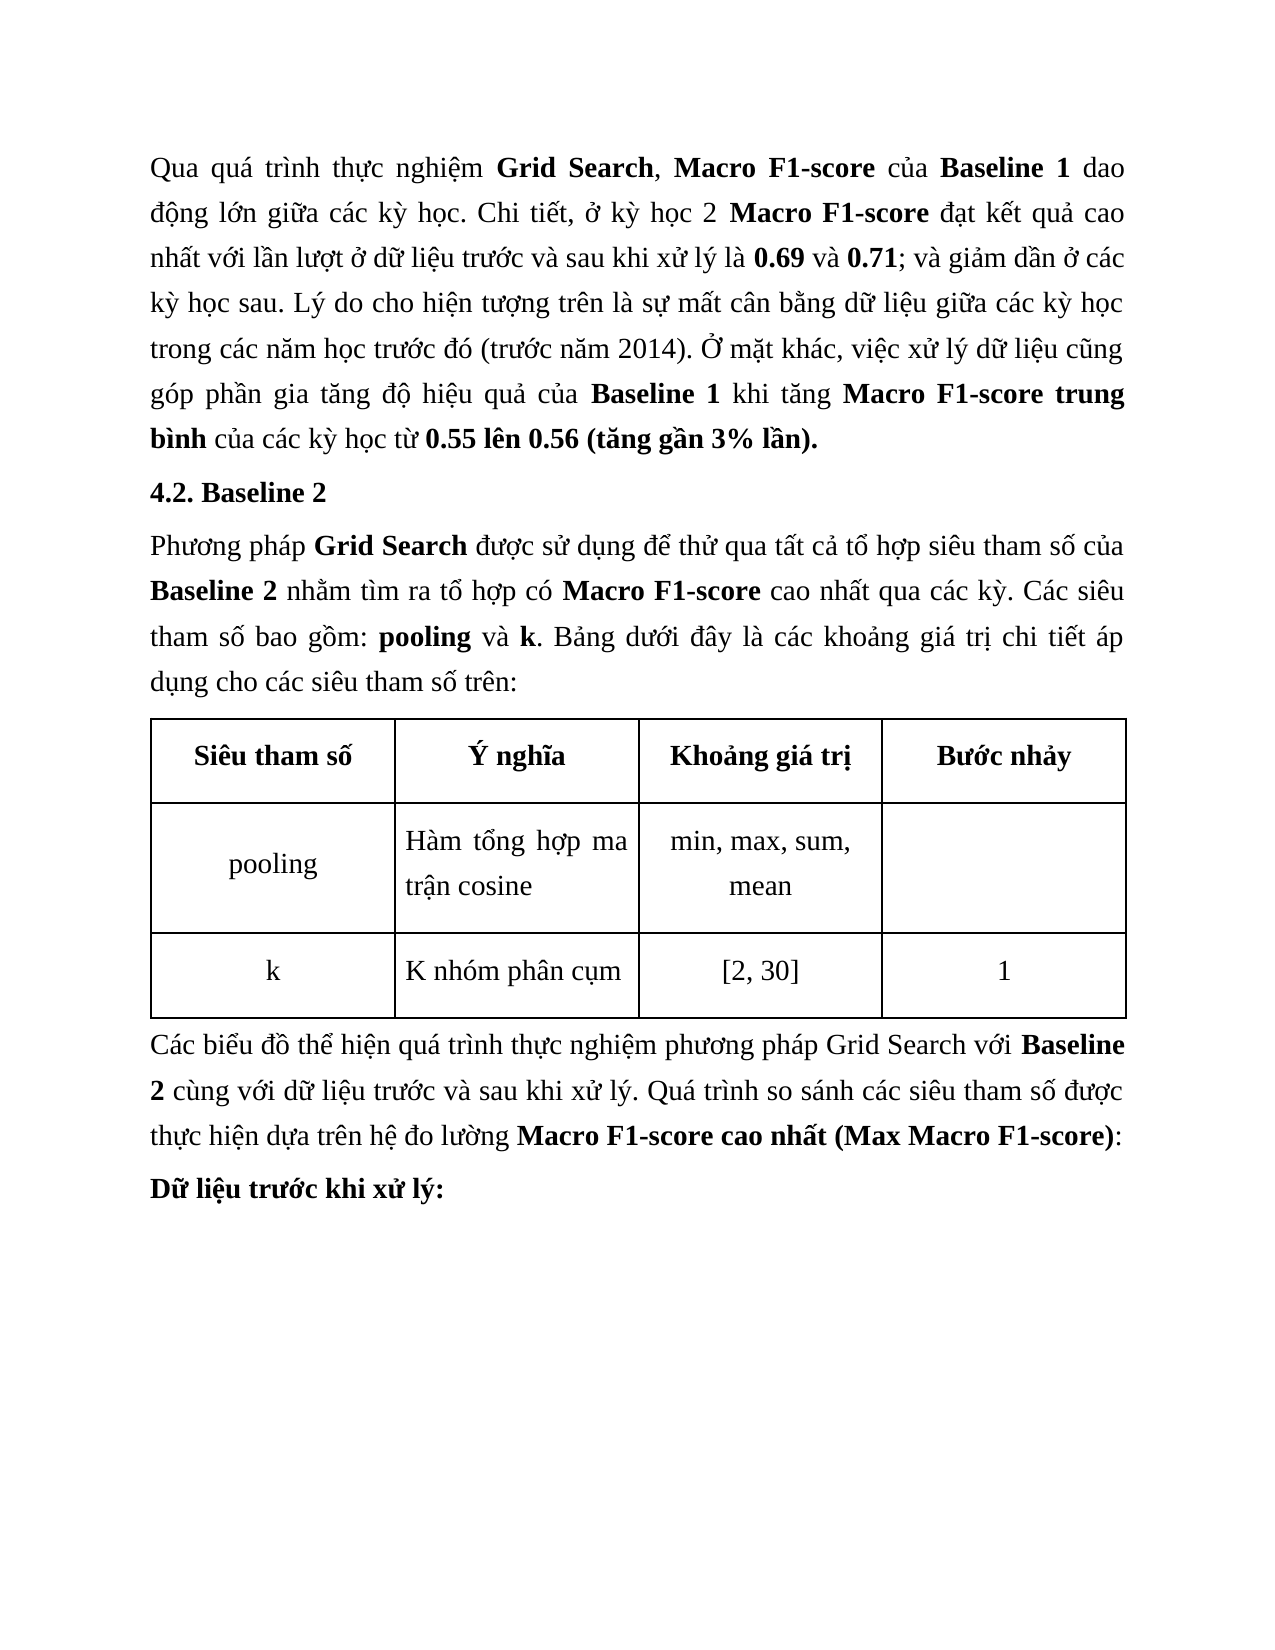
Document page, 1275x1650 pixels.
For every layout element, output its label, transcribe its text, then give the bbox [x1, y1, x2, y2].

table_header Bước nhảy [883, 720, 1125, 802]
table_header Khoảng giá trị [640, 720, 881, 802]
table_cell min, max, sum, mean [640, 804, 881, 932]
table_cell Hàm tổng hợp ma trận cosine [396, 804, 638, 932]
text Phương pháp Grid Search được sử dụng để thử qua tất cả tổ hợp siêu tham số của Baseline 2 nhằm tìm ra tổ hợp có Macro F1-score cao nhất qua các kỳ. Các siêu tham số bao gồm: pooling và k. Bảng dưới đây là các khoảng giá trị chi tiết áp dụng cho các siêu tham số trên: [150, 528, 1125, 697]
table_header Siêu tham số [152, 720, 394, 802]
subtitle 4.2. Baseline 2 [150, 475, 1125, 508]
table_cell 1 [883, 934, 1125, 1017]
table_cell k [152, 934, 394, 1017]
table_cell K nhóm phân cụm [396, 934, 638, 1017]
text Qua quá trình thực nghiệm Grid Search, Macro F1-score của Baseline 1 dao động lớn giữa các kỳ học. Chi tiết, ở kỳ học 2 Macro F1-score đạt kết quả cao nhất với lần lượt ở dữ liệu trước và sau khi xử lý là 0.69 và 0.71; và giảm dần ở các kỳ học sau. Lý do cho hiện tượng trên là sự mất cân bằng dữ liệu giữa các kỳ học trong các năm học trước đó (trước năm 2014). Ở mặt khác, việc xử lý dữ liệu cũng góp phần gia tăng độ hiệu quả của Baseline 1 khi tăng Macro F1-score trung bình của các kỳ học từ 0.55 lên 0.56 (tăng gần 3% lần). [150, 150, 1125, 455]
table_header Ý nghĩa [396, 720, 638, 802]
text Các biểu đồ thể hiện quá trình thực nghiệm phương pháp Grid Search với Baseline 2 cùng với dữ liệu trước và sau khi xử lý. Quá trình so sánh các siêu tham số được thực hiện dựa trên hệ đo lường Macro F1-score cao nhất (Max Macro F1-score): [150, 1027, 1125, 1151]
text Dữ liệu trước khi xử lý: [150, 1171, 1125, 1205]
table_cell [883, 804, 1125, 932]
table_cell [2, 30] [640, 934, 881, 1017]
table_cell pooling [152, 804, 394, 932]
